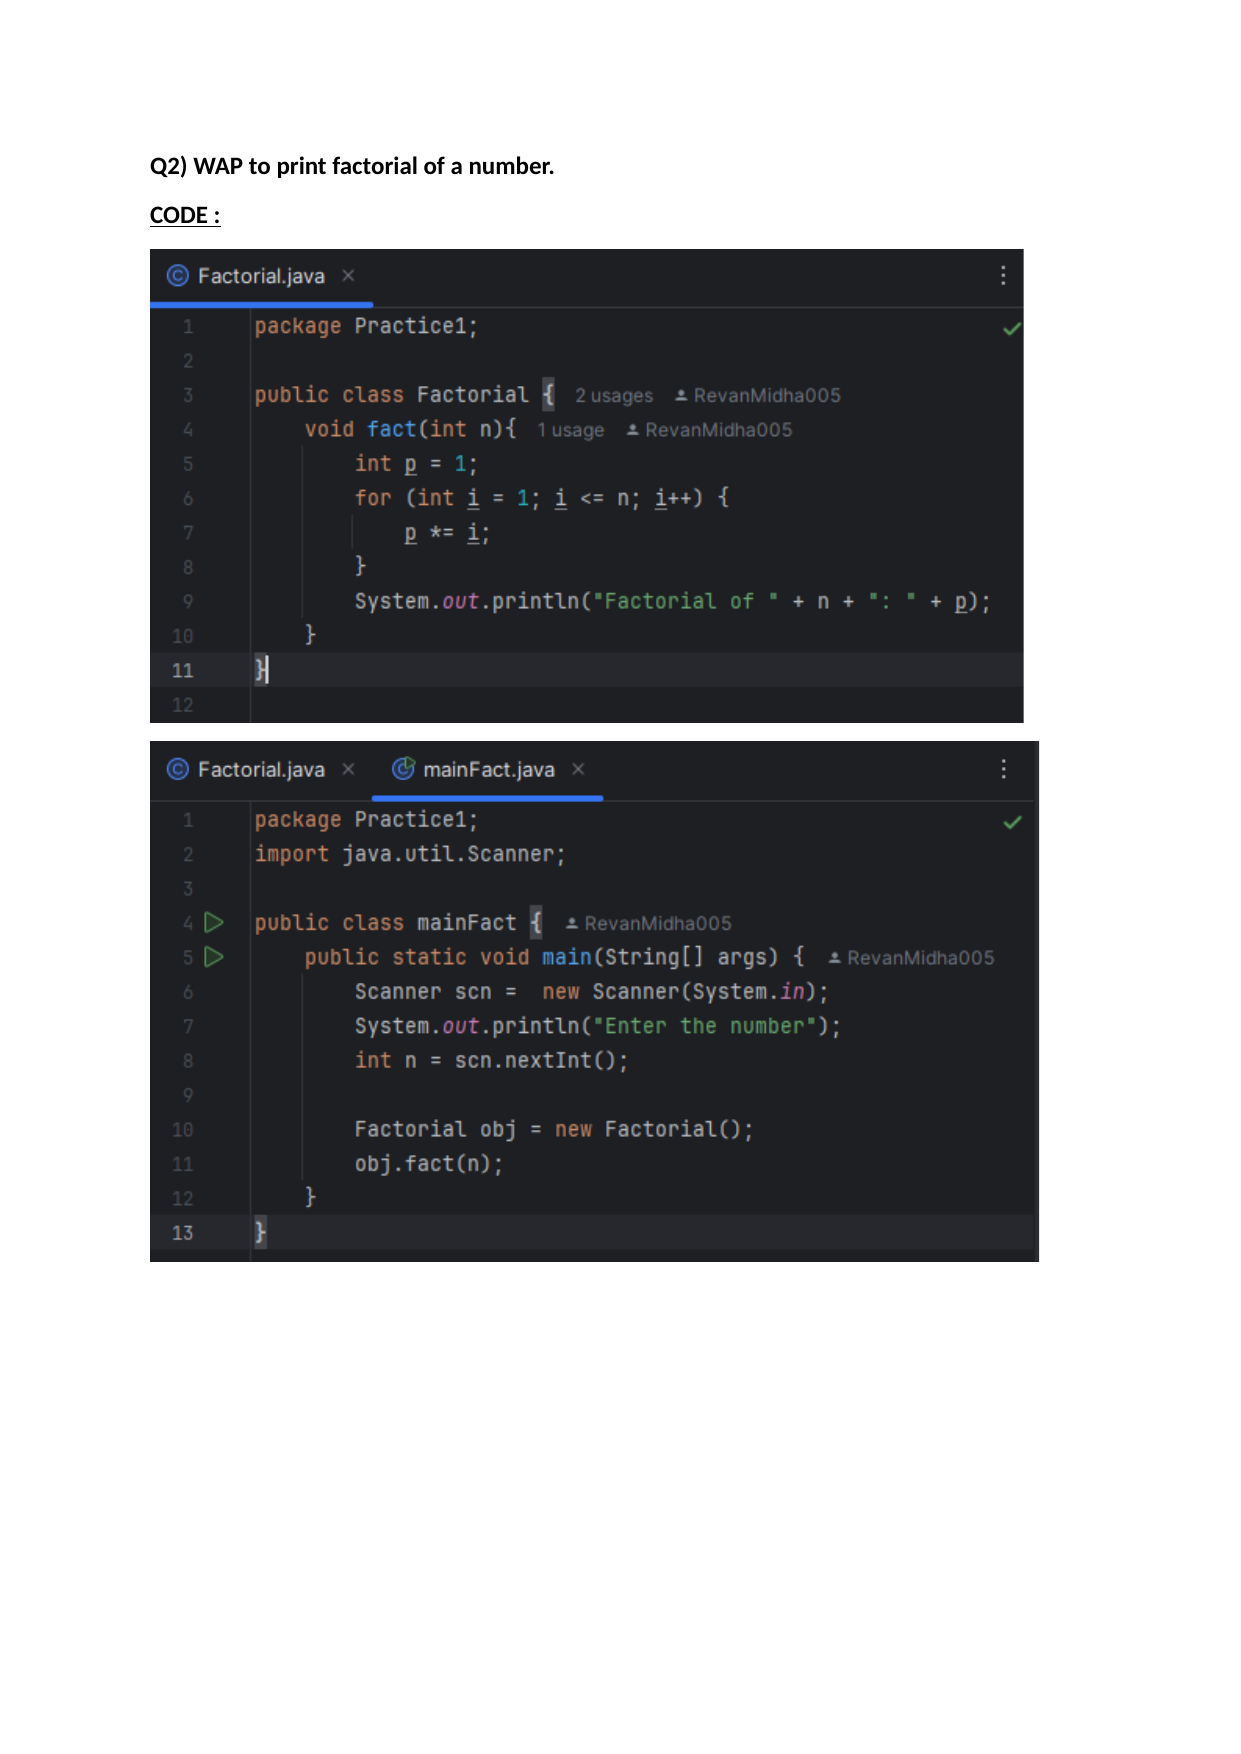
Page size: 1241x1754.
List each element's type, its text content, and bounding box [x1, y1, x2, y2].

text CODE : [150, 199, 1090, 230]
picture [150, 249, 1024, 723]
text Q2) WAP to print factorial of a number. [150, 150, 1090, 181]
picture [150, 741, 1040, 1262]
